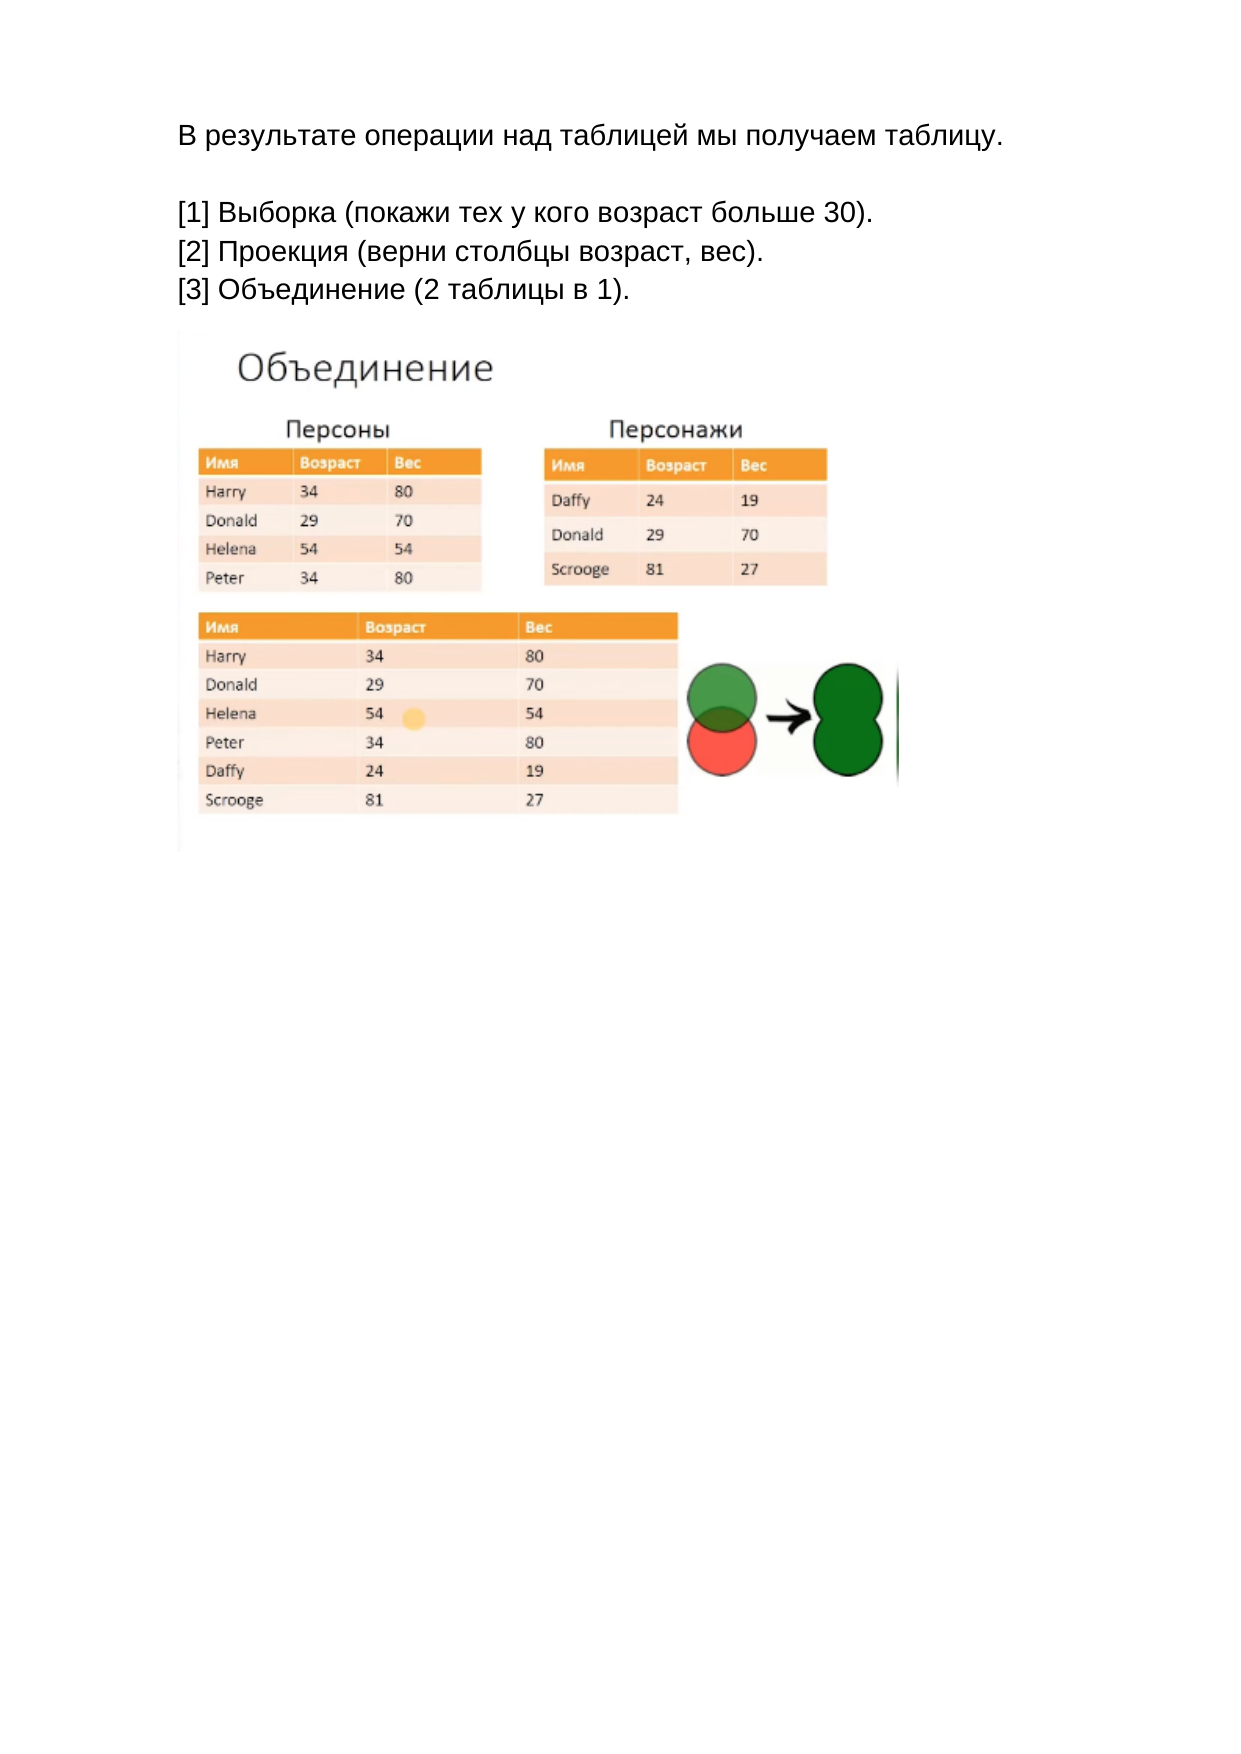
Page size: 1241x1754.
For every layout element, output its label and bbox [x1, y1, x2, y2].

text [177, 118, 1152, 306]
picture [177, 331, 899, 852]
